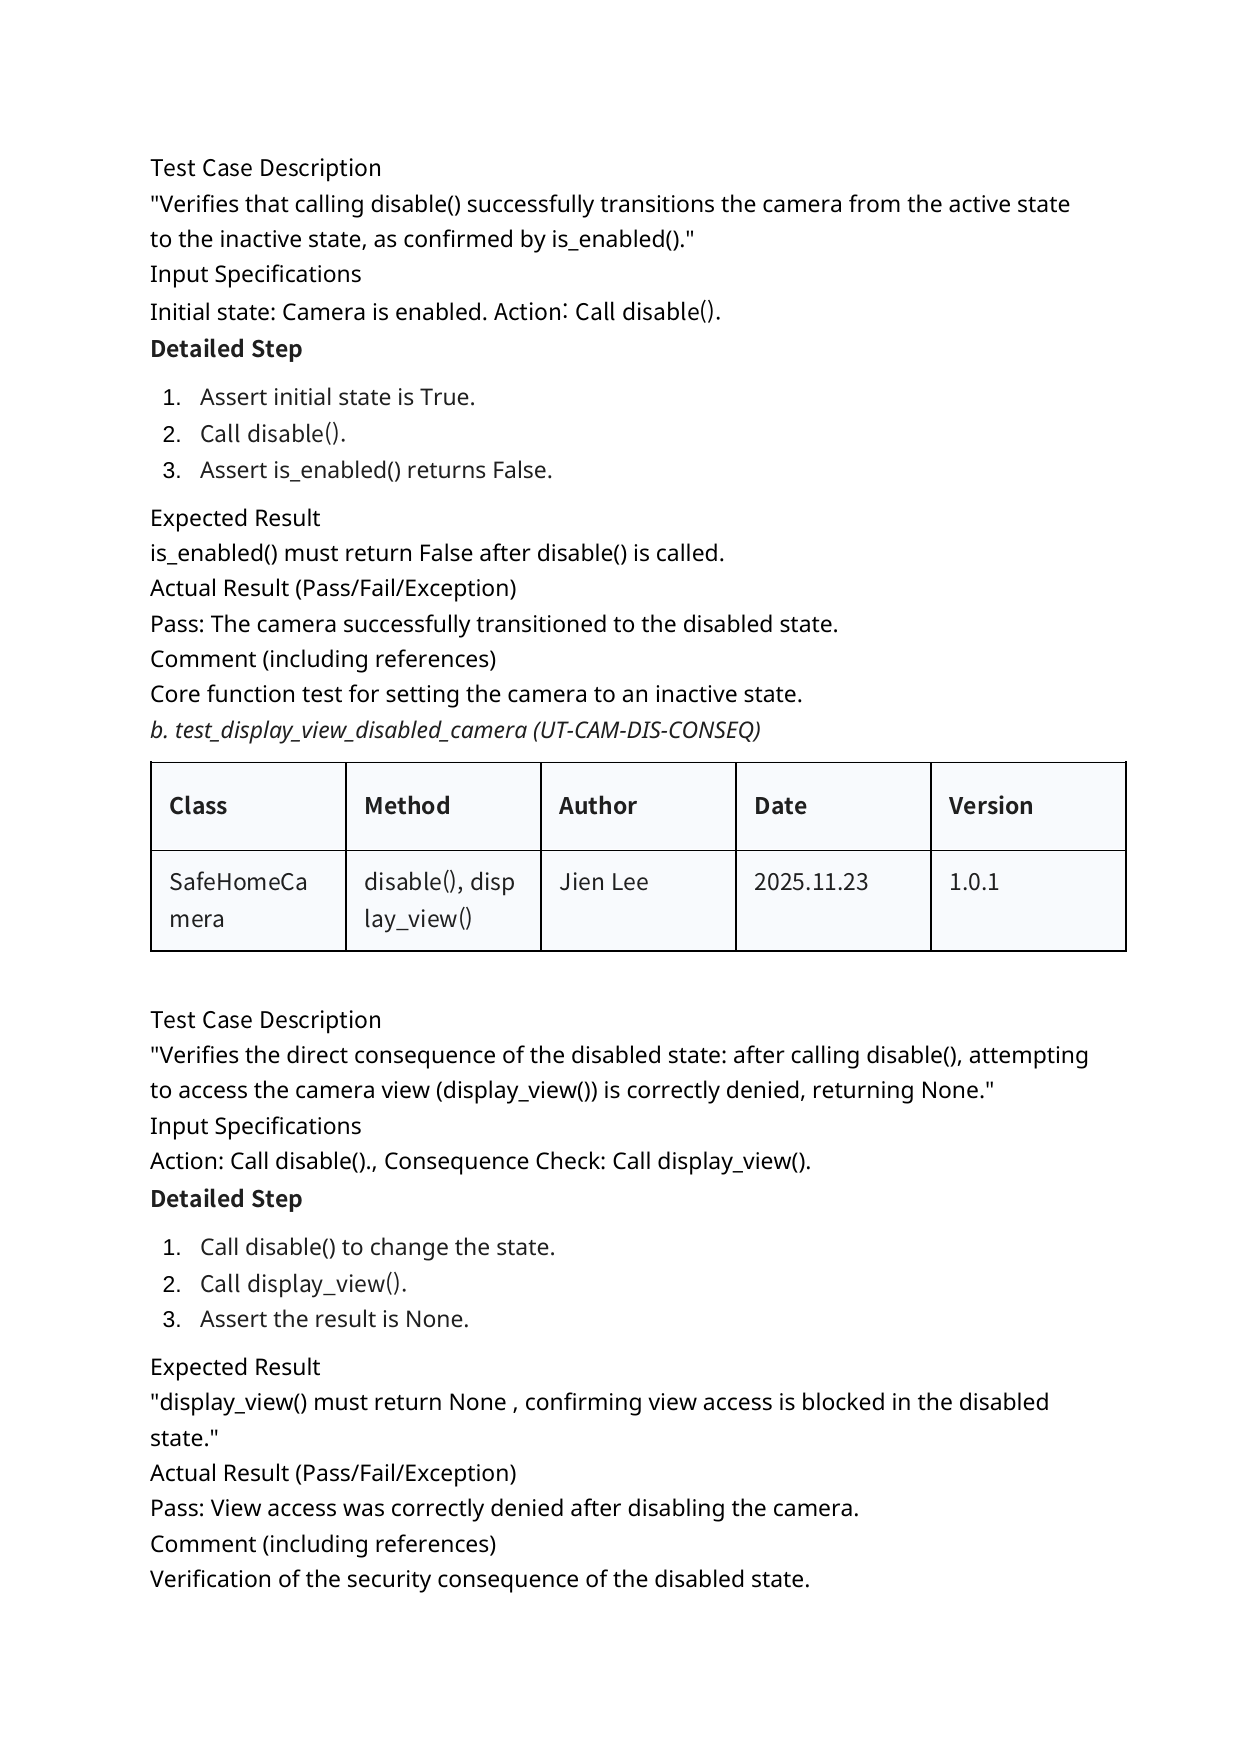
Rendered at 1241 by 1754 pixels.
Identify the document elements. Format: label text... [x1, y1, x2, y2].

text is_enabled() must return False after disable() is called. [150, 537, 1090, 568]
text Initial state: Camera is enabled. Action: Call disable(). [150, 293, 1090, 327]
list Call disable() to change the state. [162, 1230, 1090, 1262]
text Expected Result [150, 1351, 1090, 1382]
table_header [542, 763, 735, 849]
list Assert the result is None. [162, 1303, 1090, 1334]
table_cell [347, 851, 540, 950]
text Input Specifications [150, 258, 1090, 289]
text Core function test for setting the camera to an inactive state. [150, 678, 1090, 709]
list Assert is_enabled() returns False. [162, 454, 1090, 485]
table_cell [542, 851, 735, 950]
text "Verifies the direct consequence of the disabled state: after calling disable(), attempting to access the camera view (display_view()) is correctly denied, returning None." [150, 1039, 1090, 1106]
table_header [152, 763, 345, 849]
text Actual Result (Pass/Fail/Exception) [150, 572, 1090, 603]
list Call disable(). [162, 416, 1090, 449]
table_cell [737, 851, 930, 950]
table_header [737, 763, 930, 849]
text Pass: The camera successfully transitioned to the disabled state. [150, 608, 1090, 639]
text Test Case Description [150, 1002, 1090, 1035]
text Comment (including references) [150, 643, 1090, 674]
text Actual Result (Pass/Fail/Exception) [150, 1457, 1090, 1488]
list Assert initial state is True. [162, 381, 1090, 412]
text Verification of the security consequence of the disabled state. [150, 1563, 1090, 1594]
text "Verifies that calling disable() successfully transitions the camera from the active state to the inactive state, as confirmed by is_enabled()." [150, 187, 1090, 254]
text Input Specifications [150, 1110, 1090, 1141]
text Detailed Step [150, 1180, 1090, 1214]
text "display_view() must return None , confirming view access is blocked in the disabled state." [150, 1386, 1090, 1453]
text Action: Call disable()., Consequence Check: Call display_view(). [150, 1145, 1090, 1176]
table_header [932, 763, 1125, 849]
text Pass: View access was correctly denied after disabling the camera. [150, 1492, 1090, 1523]
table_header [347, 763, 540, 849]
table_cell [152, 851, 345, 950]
text Test Case Description [150, 150, 1090, 183]
list Call display_view(). [162, 1266, 1090, 1299]
text Expected Result [150, 502, 1090, 533]
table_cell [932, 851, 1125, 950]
subtitle b. test_display_view_disabled_camera (UT-CAM-DIS-CONSEQ) [150, 713, 1090, 745]
text Comment (including references) [150, 1528, 1090, 1559]
text Detailed Step [150, 331, 1090, 364]
